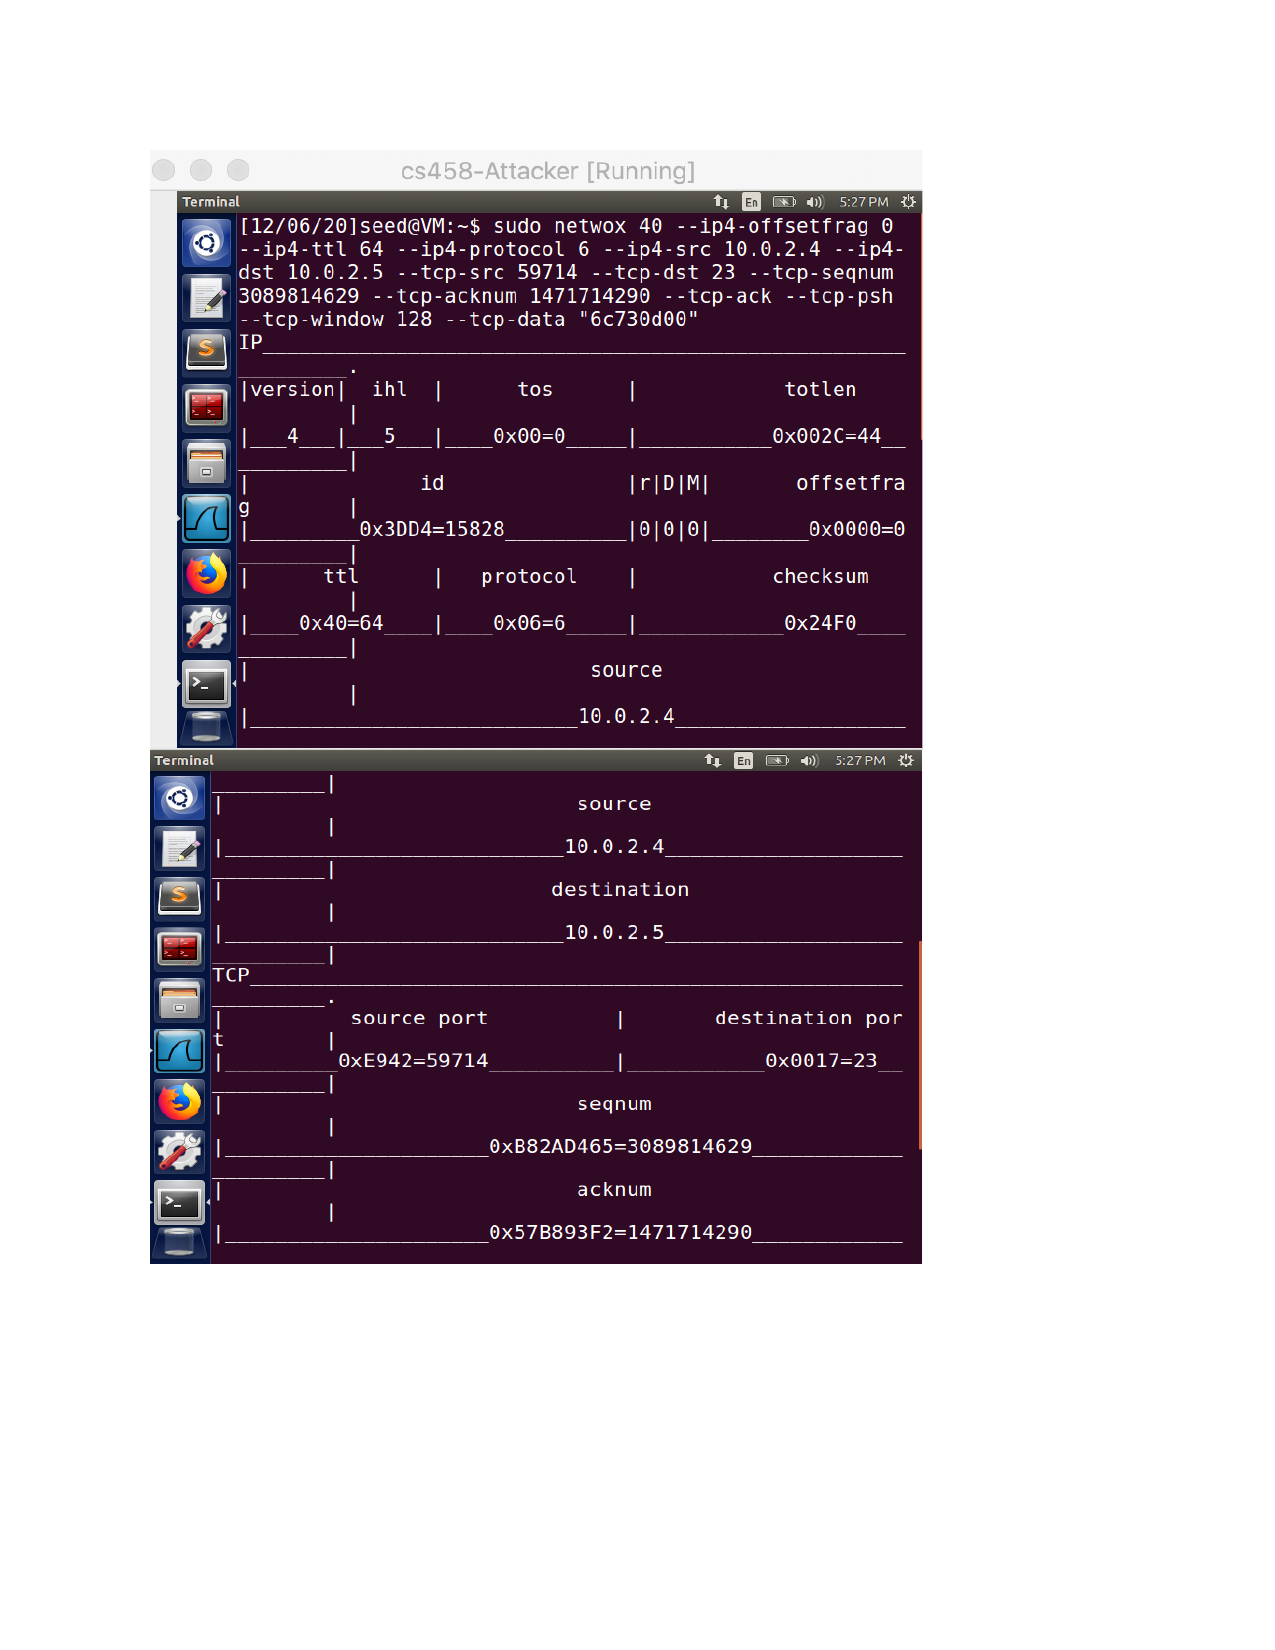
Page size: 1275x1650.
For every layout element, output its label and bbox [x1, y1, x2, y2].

picture [150, 150, 923, 1264]
